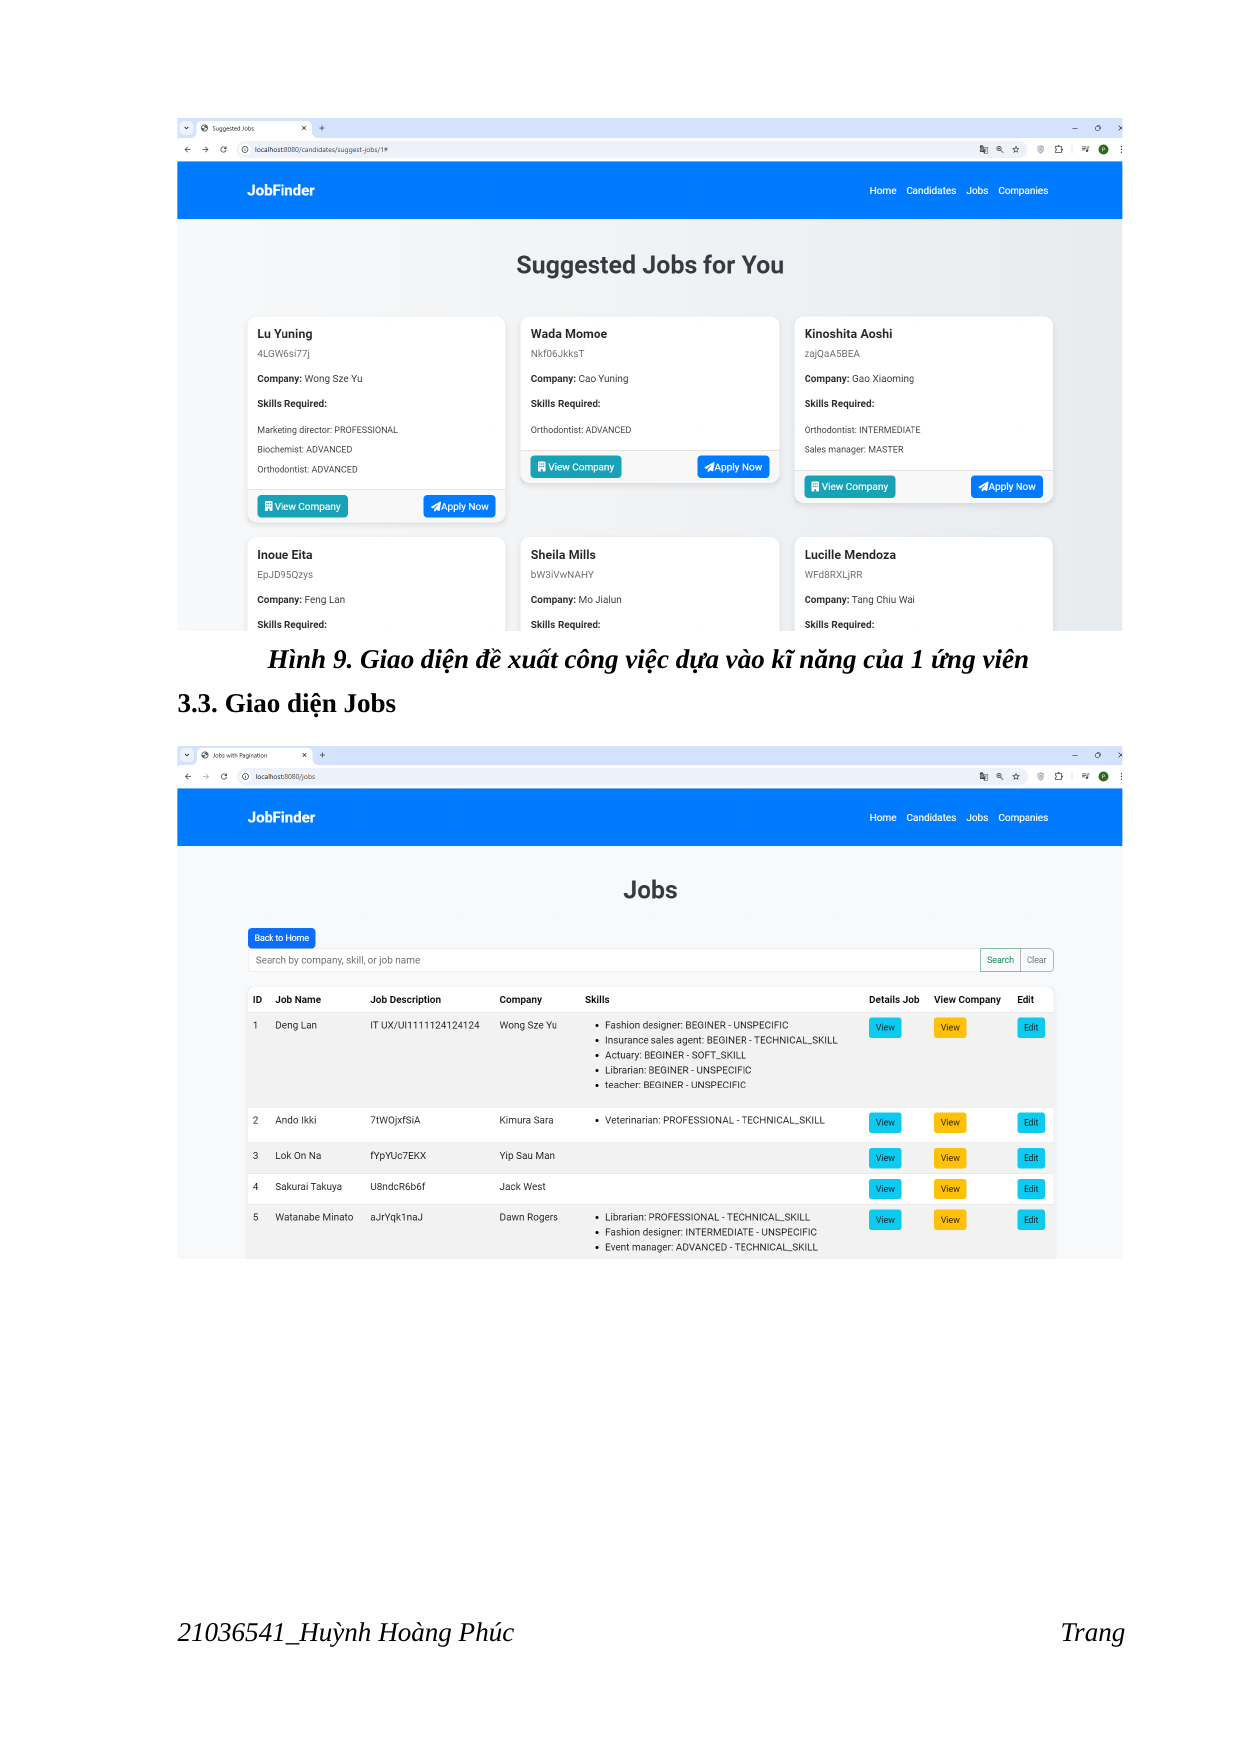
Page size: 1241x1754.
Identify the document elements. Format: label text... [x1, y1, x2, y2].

picture [177, 118, 1123, 631]
text 3.3. Giao diện Jobs [177, 687, 1122, 718]
picture [177, 746, 1123, 1259]
text Hình . Giao diện đề xuất công việc dựa vào kĩ năng của 1 ứng viên [177, 643, 1122, 674]
